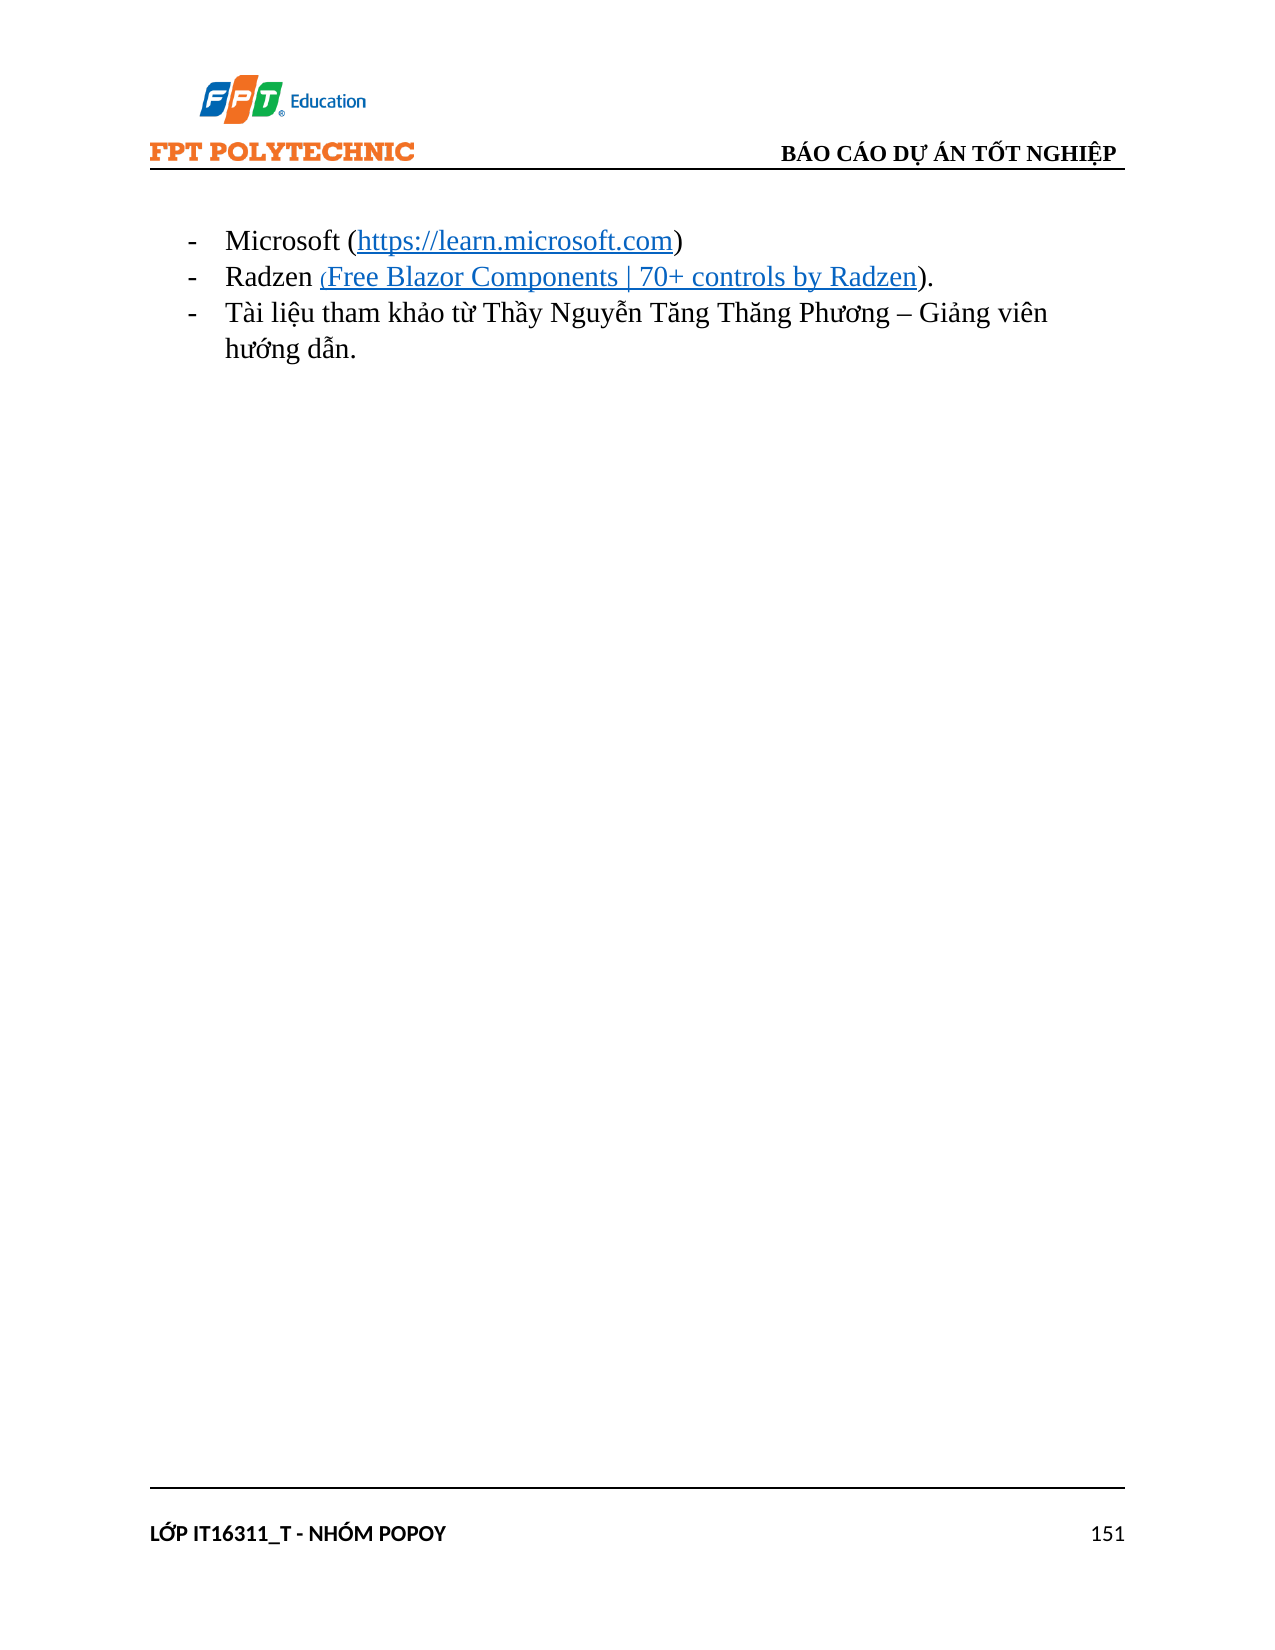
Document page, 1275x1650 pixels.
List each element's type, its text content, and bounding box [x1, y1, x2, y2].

picture [150, 75, 415, 161]
list Tài liệu tham khảo từ Thầy Nguyễn Tăng Thăng Phương – Giảng viên hướng dẫn. [187, 295, 1125, 365]
list Microsoft (https://learn.microsoft.com) [187, 223, 1125, 257]
list Radzen (Free Blazor Components | 70+ controls by Radzen). [187, 259, 1125, 293]
